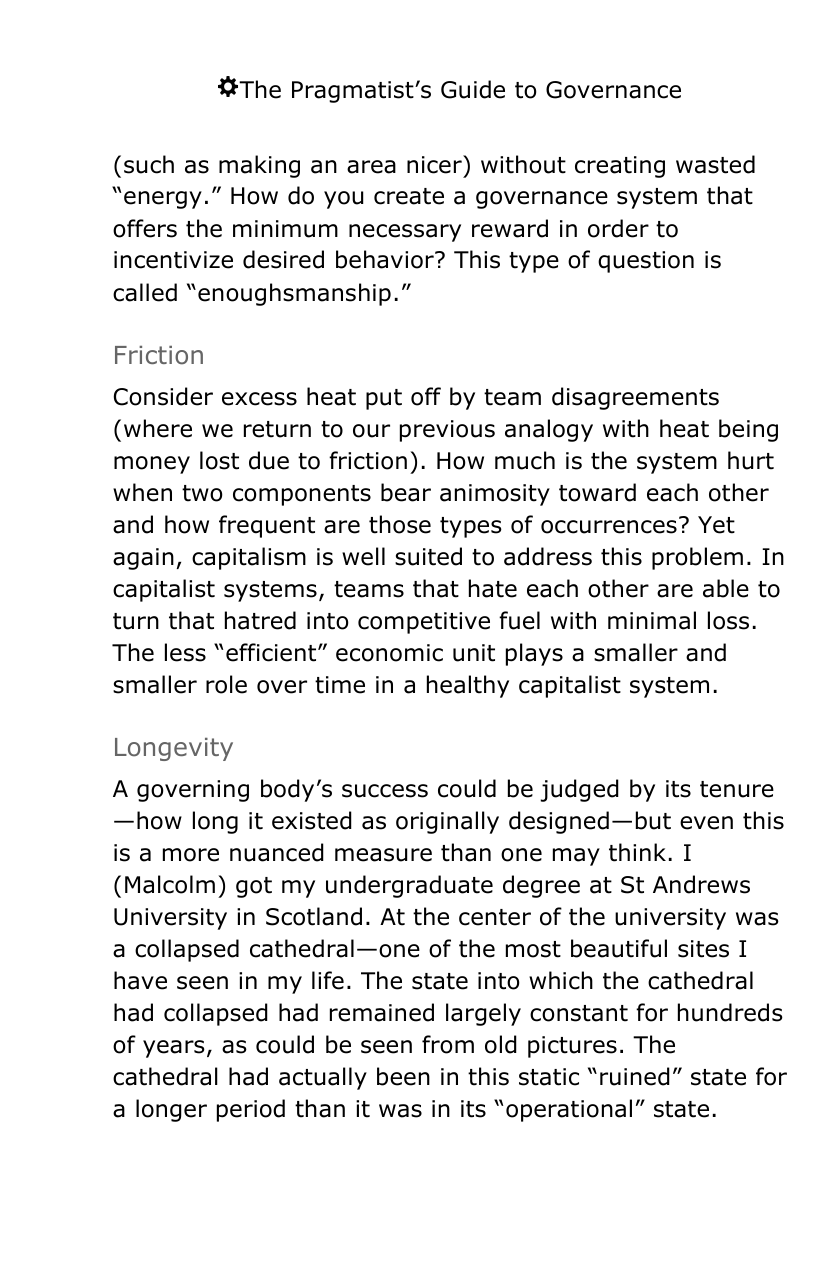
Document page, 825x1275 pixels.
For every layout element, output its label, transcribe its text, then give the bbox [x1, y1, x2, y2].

picture [217, 75, 239, 98]
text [112, 150, 787, 306]
subtitle Longevity [112, 731, 787, 762]
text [112, 774, 787, 1122]
subtitle Friction [112, 339, 787, 369]
text Consider excess heat put off by team disagreements (where we return to our previous analogy with heat being money lost due to friction). How much is the system hurt when two components bear animosity toward each other and how frequent are those types of occurrences? Yet again, capitalism is well suited to address this problem. In capitalist systems, teams that hate each other are able to turn that hatred into competitive fuel with minimal loss. The less “efficient” economic unit plays a smaller and smaller role over time in a healthy capitalist system. [112, 382, 787, 698]
